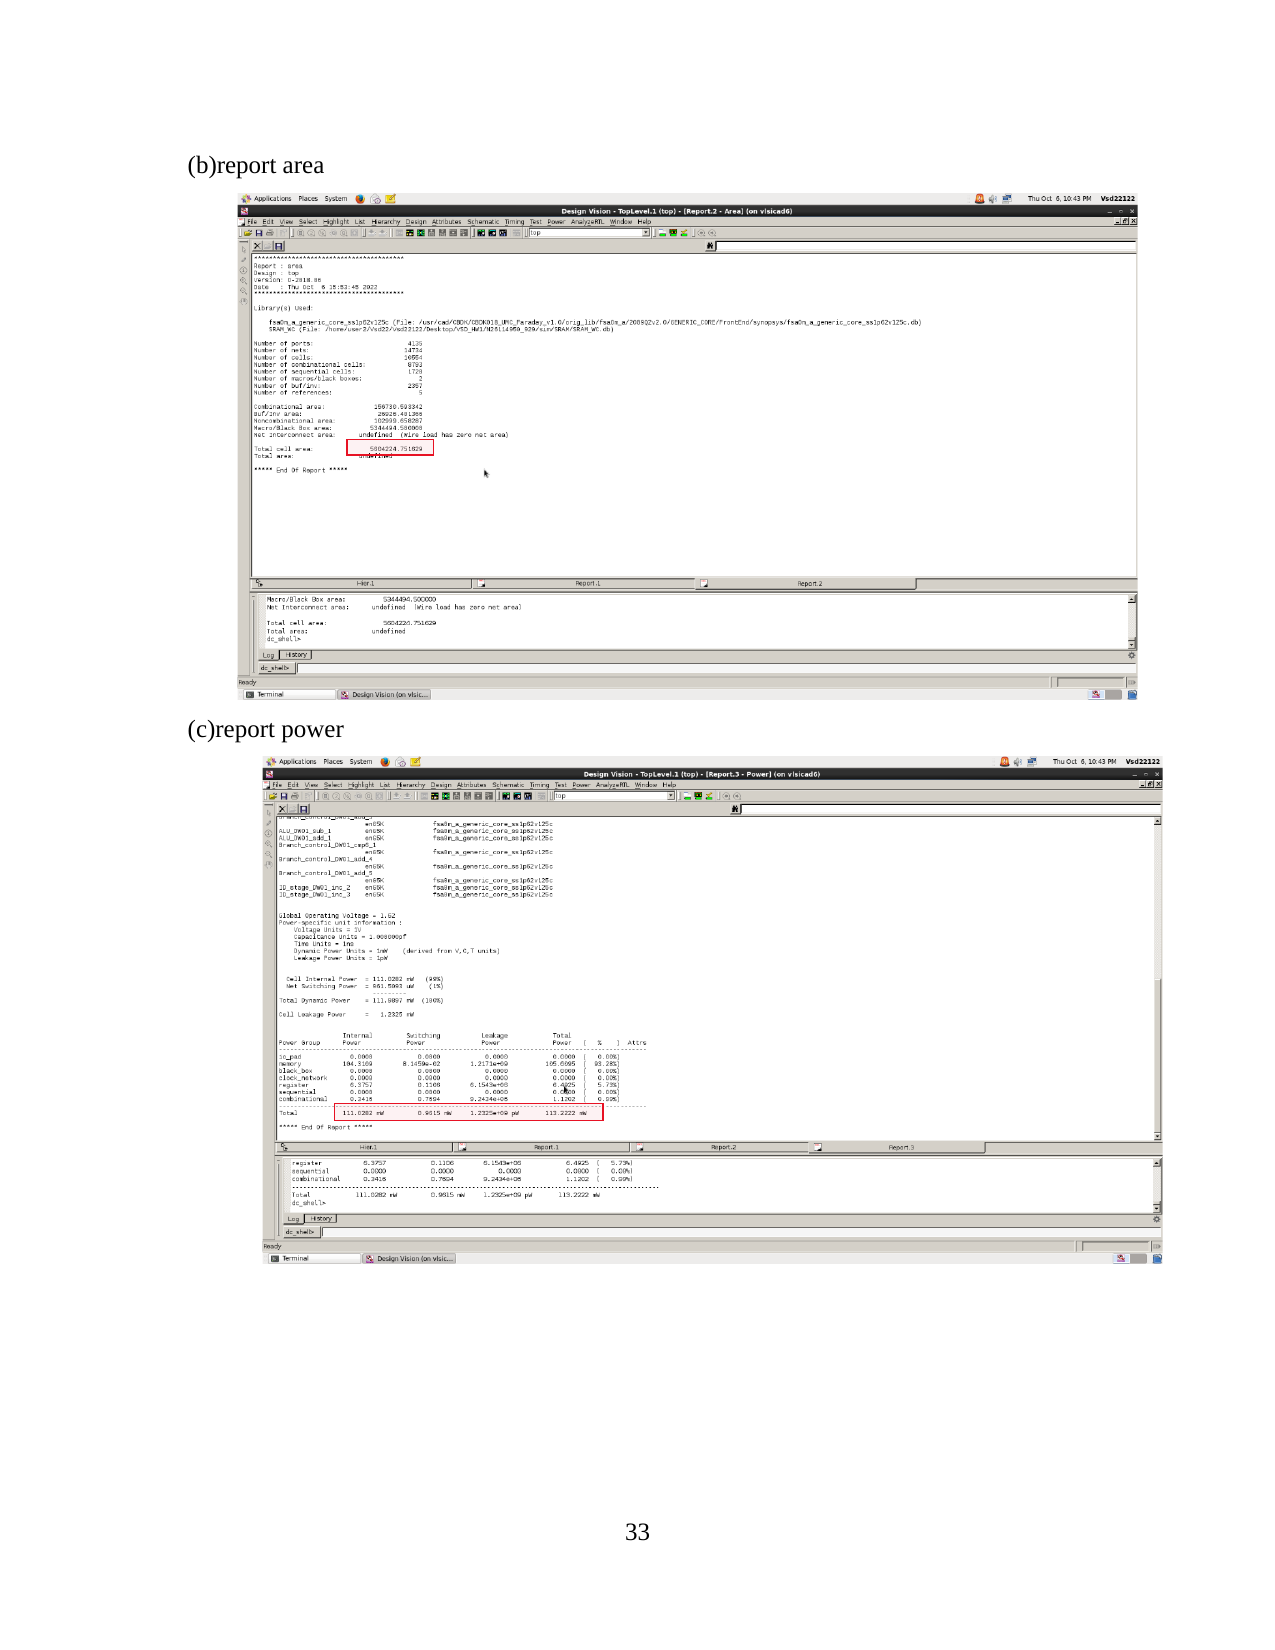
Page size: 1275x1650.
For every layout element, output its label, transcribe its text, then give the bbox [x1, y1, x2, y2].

picture [262, 756, 1163, 1264]
picture [237, 193, 1138, 700]
